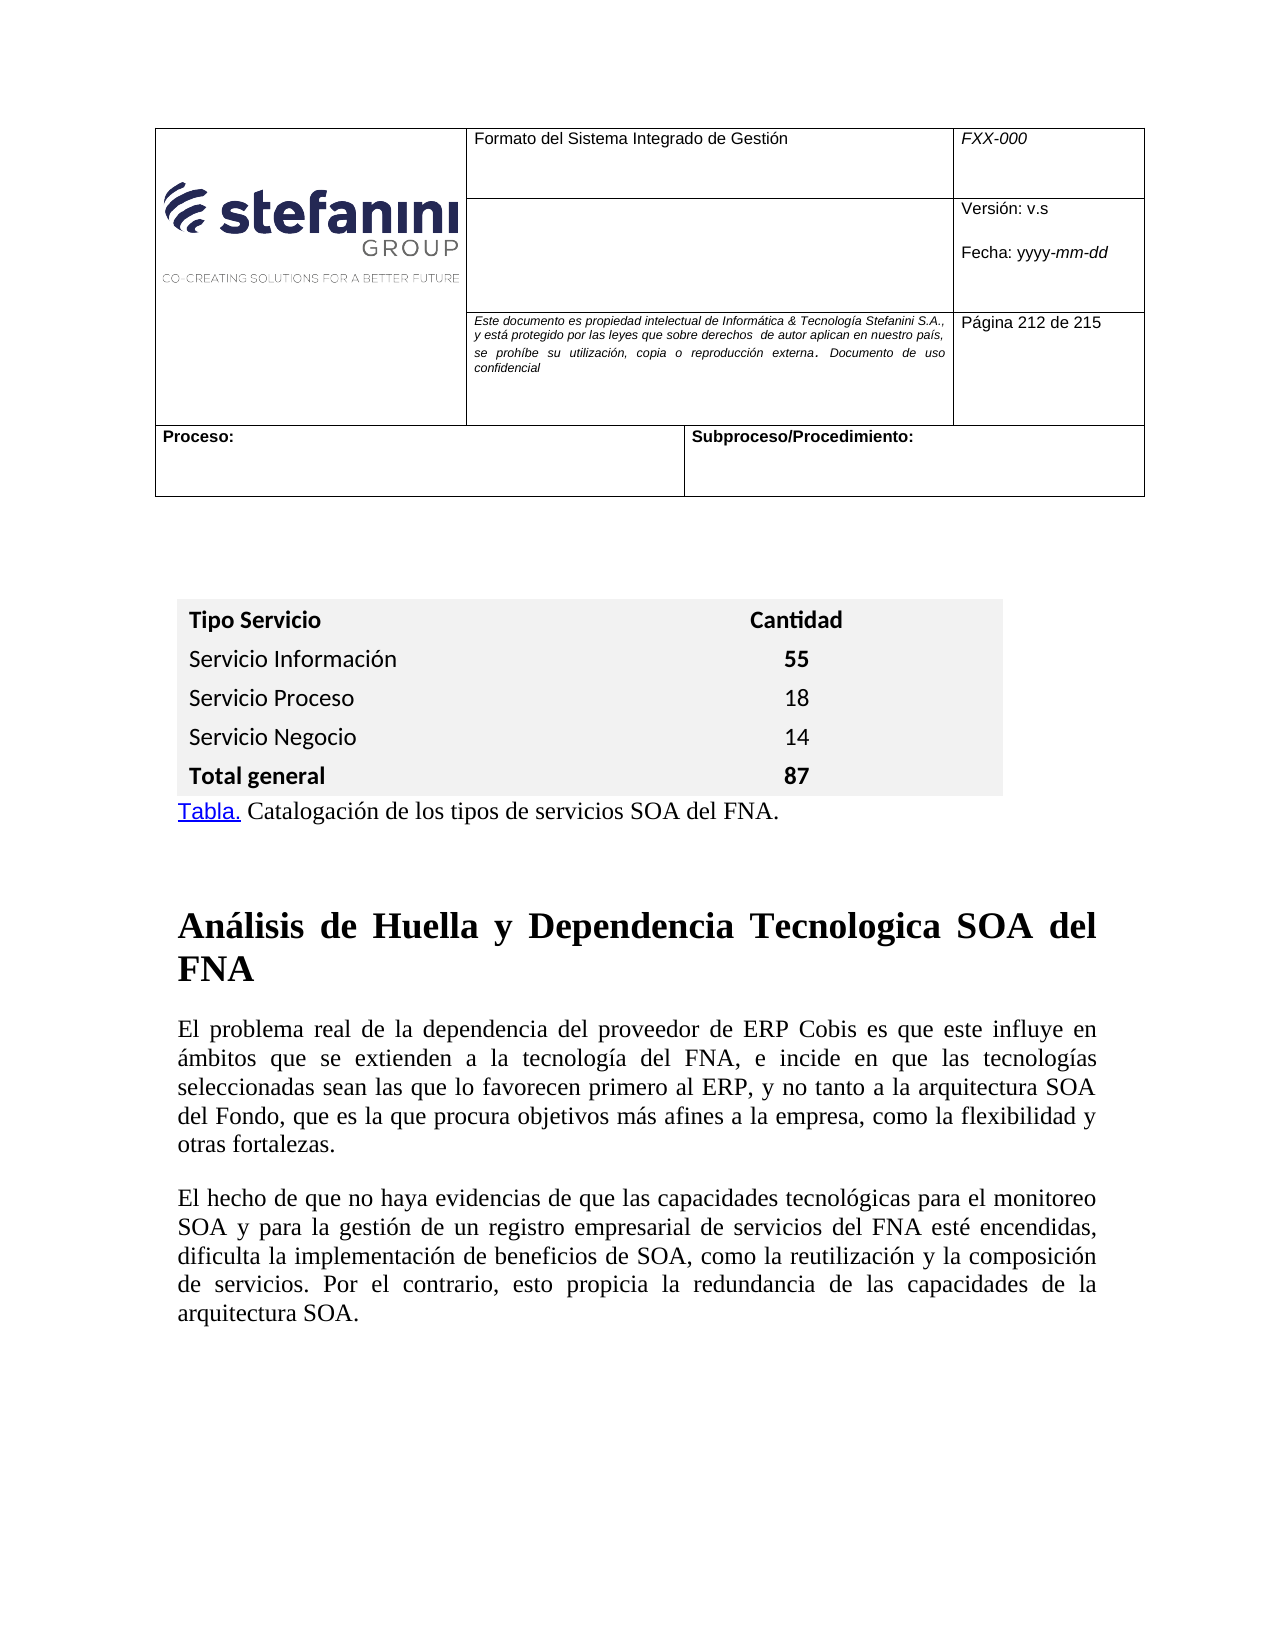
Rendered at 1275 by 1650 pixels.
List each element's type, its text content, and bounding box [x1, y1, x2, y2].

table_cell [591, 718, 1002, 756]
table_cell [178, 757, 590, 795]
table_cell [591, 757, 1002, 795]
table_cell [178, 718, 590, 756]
subtitle Análisis de Huella y Dependencia Tecnologica SOA del FNA [177, 903, 1098, 989]
text Tabla. Catalogación de los tipos de servicios SOA del FNA. [177, 796, 1098, 824]
text El problema real de la dependencia del proveedor de ERP Cobis es que este influye en ámbitos que se extienden a la tecnología del FNA, e incide en que las tecnologías seleccionadas sean las que lo favorecen primero al ERP, y no tanto a la arquitectura SOA del Fondo, que es la que procura objetivos más afines a la empresa, como la flexibilidad y otras fortalezas. [177, 1014, 1098, 1158]
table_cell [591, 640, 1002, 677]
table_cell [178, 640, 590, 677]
picture [162, 182, 460, 286]
text El hecho de que no haya evidencias de que las capacidades tecnológicas para el monitoreo SOA y para la gestión de un registro empresarial de servicios del FNA esté encendidas, dificulta la implementación de beneficios de SOA, como la reutilización y la composición de servicios. Por el contrario, esto propicia la redundancia de las capacidades de la arquitectura SOA. [177, 1183, 1098, 1327]
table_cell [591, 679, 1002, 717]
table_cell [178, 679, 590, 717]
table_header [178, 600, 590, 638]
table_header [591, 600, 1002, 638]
